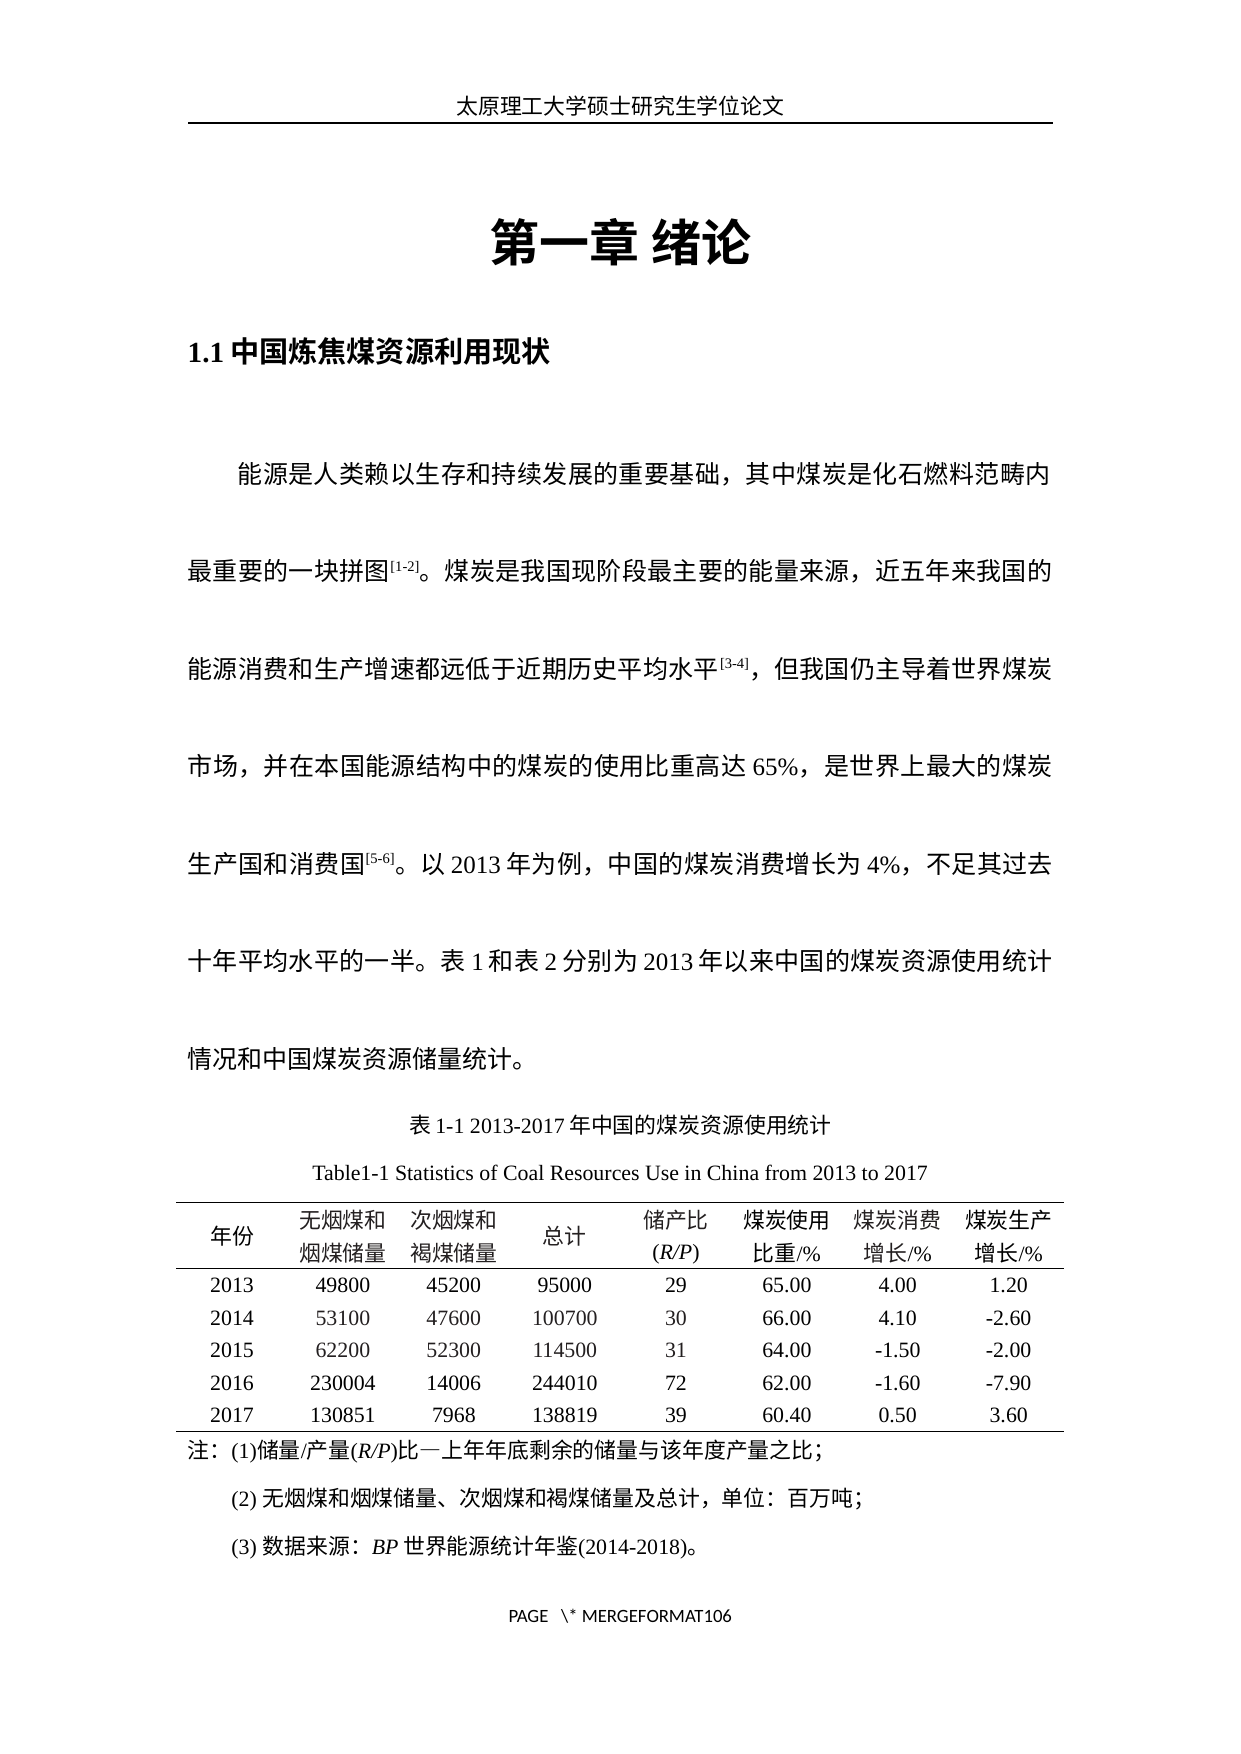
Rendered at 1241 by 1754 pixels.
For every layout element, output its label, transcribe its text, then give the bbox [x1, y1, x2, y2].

table_cell 7968 [398, 1399, 509, 1431]
text 注：(1)储量/产量(R/P)比—上年年底剩余的储量与该年度产量之比； [187, 1432, 1053, 1465]
subtitle 第一章 绪论 [187, 190, 1053, 288]
table_cell 60.40 [731, 1399, 842, 1431]
table_cell 31 [620, 1334, 731, 1366]
table_cell 66.00 [731, 1301, 842, 1334]
table_cell 65.00 [731, 1269, 842, 1301]
table_header 次烟煤和褐煤储量 [398, 1203, 509, 1268]
table_cell 1.20 [953, 1269, 1064, 1301]
table_cell -2.00 [953, 1334, 1064, 1366]
table_cell -1.60 [842, 1366, 953, 1399]
table_cell 14006 [398, 1366, 509, 1399]
table_cell 52300 [398, 1334, 509, 1366]
table_cell 4.10 [842, 1301, 953, 1334]
table_cell 114500 [509, 1334, 620, 1366]
table_header 煤炭消费增长/% [842, 1203, 953, 1268]
table_cell 62.00 [731, 1366, 842, 1399]
table_cell 2014 [176, 1301, 287, 1334]
table_cell 244010 [509, 1366, 620, 1399]
table_header 煤炭使用比重/% [731, 1203, 842, 1268]
table_cell 2017 [176, 1399, 287, 1431]
table_header 煤炭生产增长/% [953, 1203, 1064, 1268]
table_cell 64.00 [731, 1334, 842, 1366]
text 表1-1 2013-2017年中国的煤炭资源使用统计 [187, 1108, 1053, 1141]
table_cell 4.00 [842, 1269, 953, 1301]
text 能源是人类赖以生存和持续发展的重要基础，其中煤炭是化石燃料范畴内最重要的一块拼图[1-2]。煤炭是我国现阶段最主要的能量来源，近五年来我国的能源消费和生产增速都远低于近期历史平均水平[3-4]，但我国仍主导着世界煤炭市场，并在本国能源结构中的煤炭的使用比重高达65%，是世界上最大的煤炭生产国和消费国[5-6]。以2013年为例，中国的煤炭消费增长为4%，不足其过去十年平均水平的一半。表1和表2分别为2013年以来中国的煤炭资源使用统计情况和中国煤炭资源储量统计。 [187, 440, 1053, 1090]
table_cell 72 [620, 1366, 731, 1399]
table_cell 230004 [287, 1366, 398, 1399]
table_cell 29 [620, 1269, 731, 1301]
table_cell 2016 [176, 1366, 287, 1399]
text (3) 数据来源：BP世界能源统计年鉴(2014-2018)。 [187, 1529, 1053, 1561]
table_cell 3.60 [953, 1399, 1064, 1431]
table_header 年份 [176, 1203, 287, 1268]
table_cell 2015 [176, 1334, 287, 1366]
text (2) 无烟煤和烟煤储量、次烟煤和褐煤储量及总计，单位：百万吨； [187, 1481, 1053, 1513]
table_header 总计 [509, 1203, 620, 1268]
table_header 无烟煤和烟煤储量 [287, 1203, 398, 1268]
table_cell 95000 [509, 1269, 620, 1301]
table_cell 100700 [509, 1301, 620, 1334]
table_cell 2013 [176, 1269, 287, 1301]
table_cell 62200 [287, 1334, 398, 1366]
table_cell 0.50 [842, 1399, 953, 1431]
table_cell -2.60 [953, 1301, 1064, 1334]
table_cell 39 [620, 1399, 731, 1431]
table_cell 45200 [398, 1269, 509, 1301]
table_cell -7.90 [953, 1366, 1064, 1399]
table_cell 138819 [509, 1399, 620, 1431]
table_cell 49800 [287, 1269, 398, 1301]
table_cell 30 [620, 1301, 731, 1334]
table_cell 130851 [287, 1399, 398, 1431]
table_header 储产比(R/P) [620, 1203, 731, 1268]
table_cell 47600 [398, 1301, 509, 1334]
subtitle 1.1中国炼焦煤资源利用现状 [187, 317, 1053, 382]
text Table1-1 Statistics of Coal Resources Use in China from 2013 to 2017 [187, 1156, 1053, 1189]
table_cell -1.50 [842, 1334, 953, 1366]
table_cell 53100 [287, 1301, 398, 1334]
